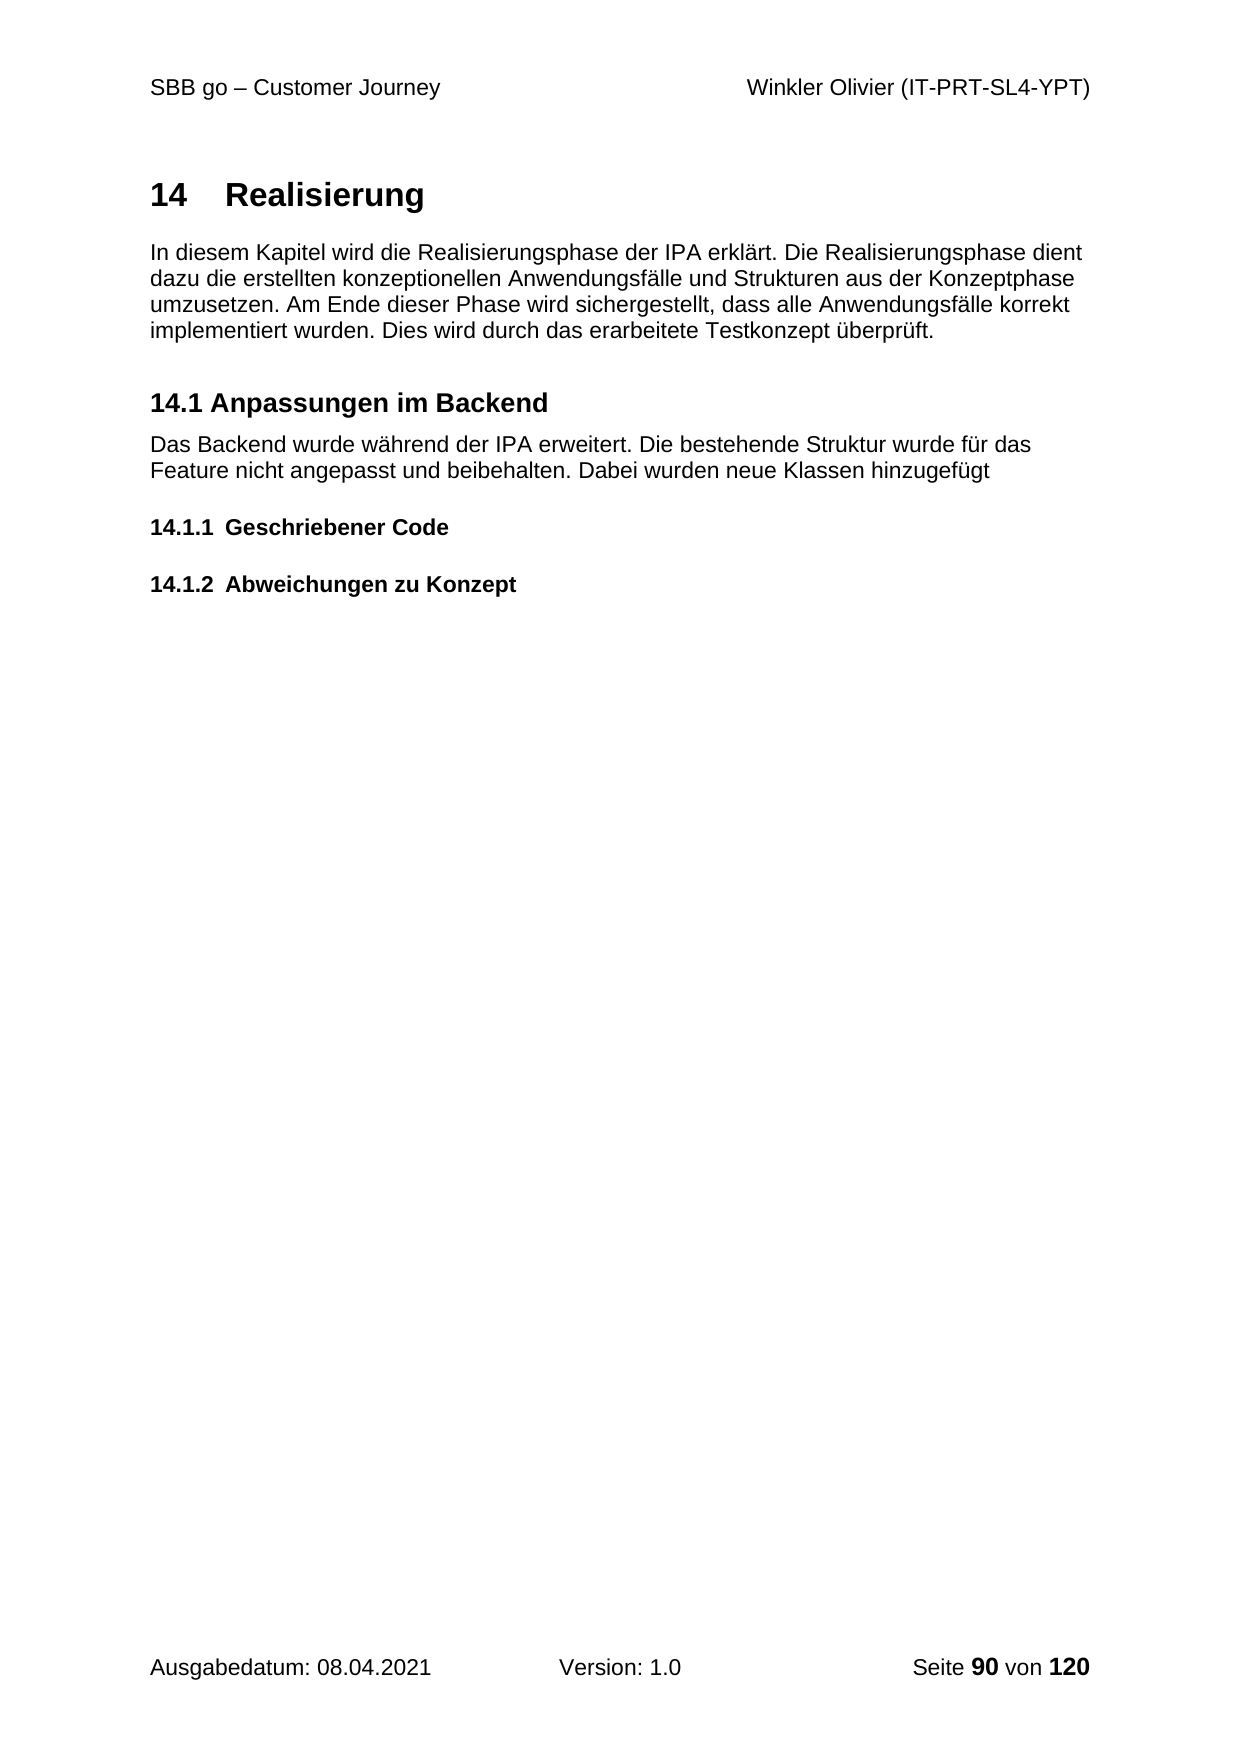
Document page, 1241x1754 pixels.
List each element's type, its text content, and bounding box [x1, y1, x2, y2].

subtitle Abweichungen zu Konzept [150, 571, 1090, 597]
text Das Backend wurde während der IPA erweitert. Die bestehende Struktur wurde für das Feature nicht angepasst und beibehalten. Dabei wurden neue Klassen hinzugefügt [150, 431, 1090, 483]
text In diesem Kapitel wird die Realisierungsphase der IPA erklärt. Die Realisierungsphase dient dazu die erstellten konzeptionellen Anwendungsfälle und Strukturen aus der Konzeptphase umzusetzen. Am Ende dieser Phase wird sichergestellt, dass alle Anwendungsfälle korrekt implementiert wurden. Dies wird durch das erarbeitete Testkonzept überprüft. [150, 238, 1090, 344]
subtitle Geschriebener Code [150, 514, 1090, 540]
subtitle Realisierung [150, 175, 1090, 213]
subtitle Anpassungen im Backend [150, 387, 1090, 418]
